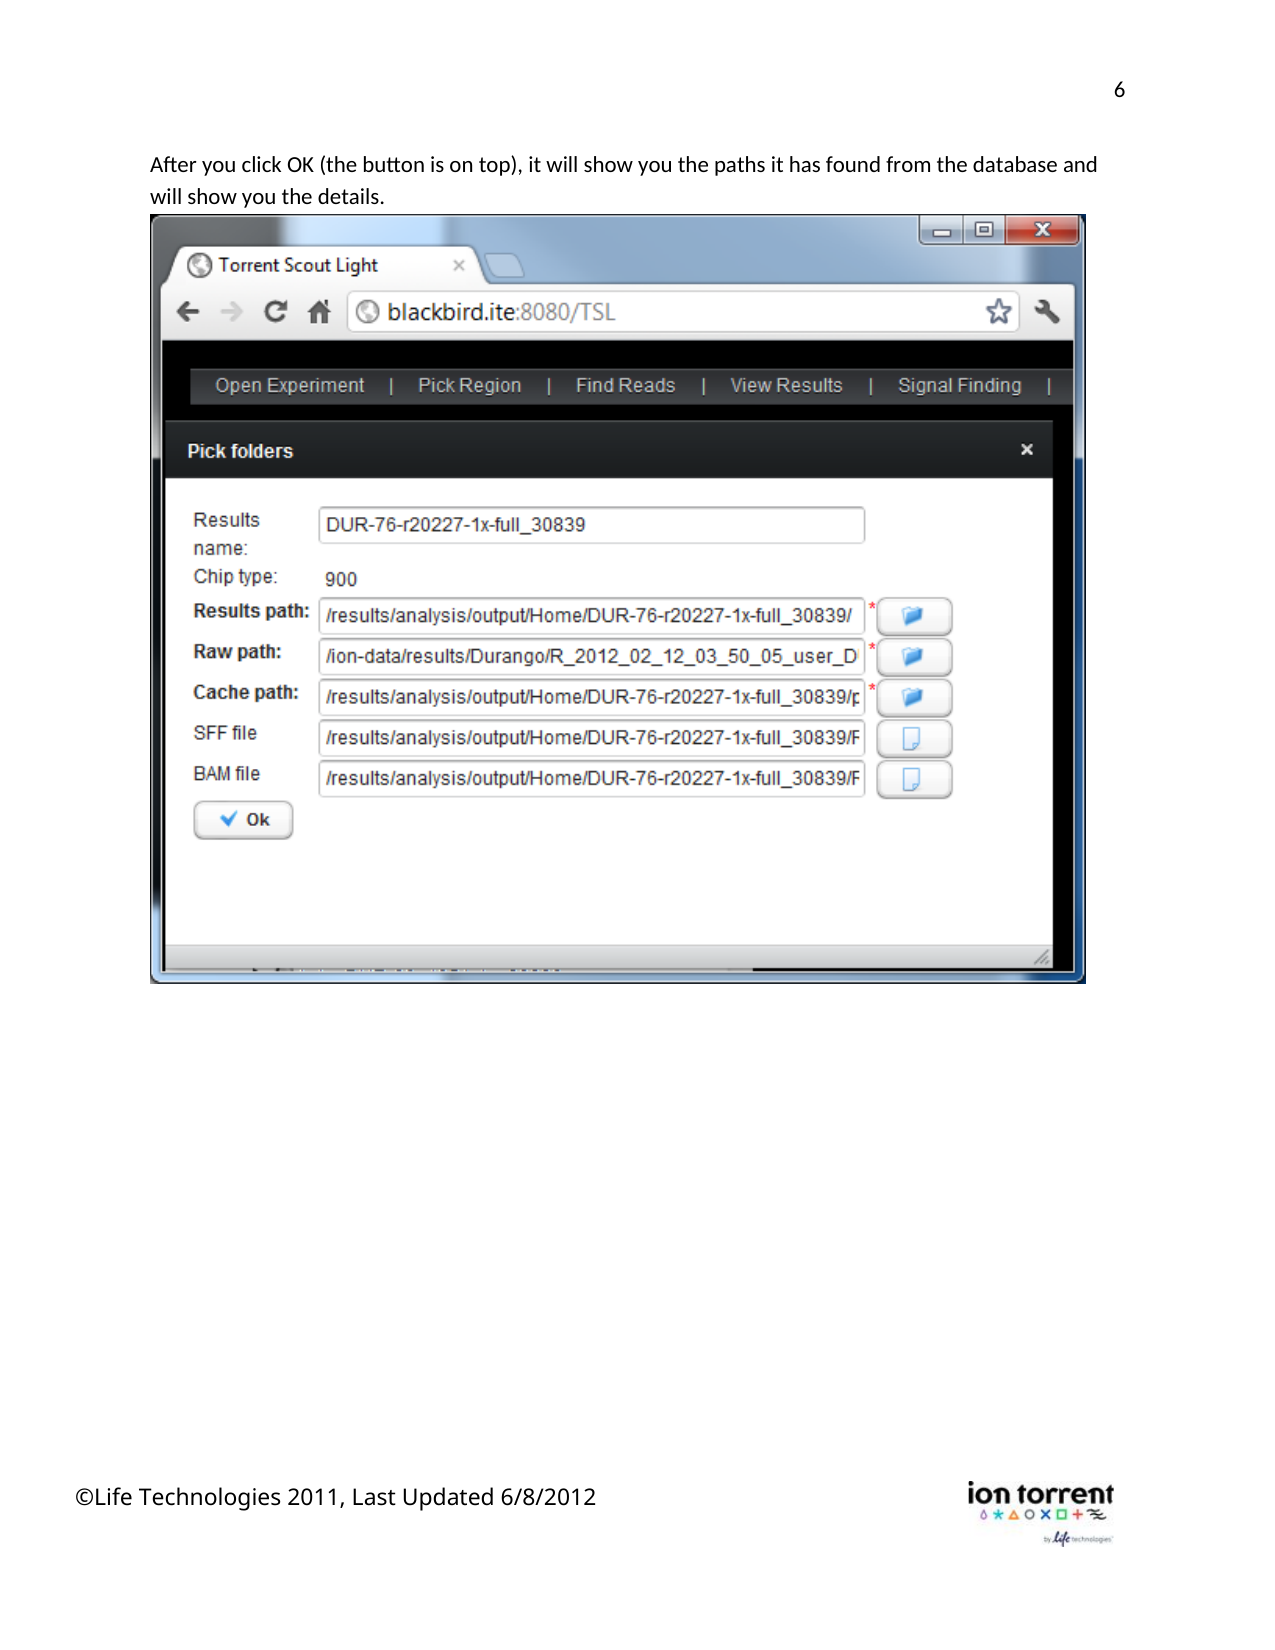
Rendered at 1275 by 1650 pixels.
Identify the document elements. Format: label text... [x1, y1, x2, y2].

picture [968, 1481, 1114, 1547]
picture [150, 214, 1086, 984]
